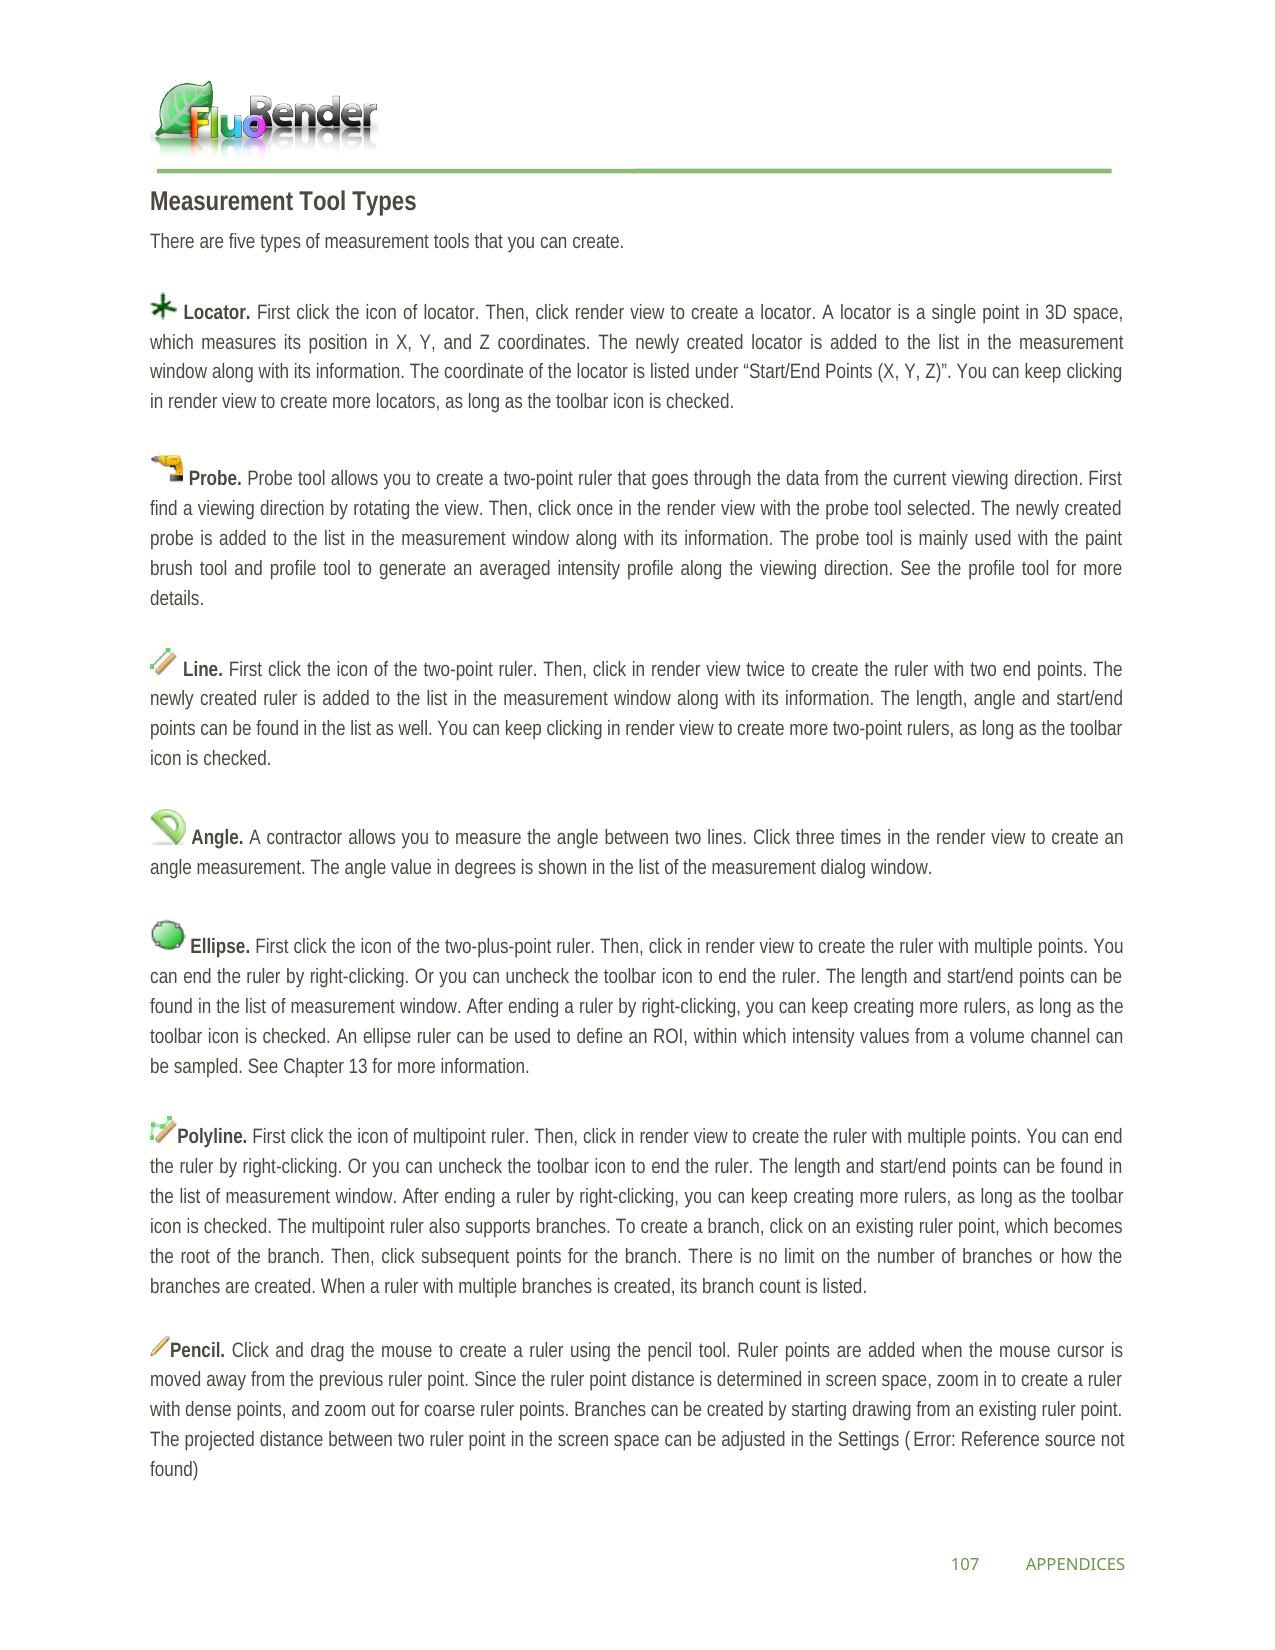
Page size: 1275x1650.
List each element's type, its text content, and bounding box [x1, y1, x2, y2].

text Angle. A contractor allows you to measure the angle between two lines. Click three times in the render view to create an angle measurement. The angle value in degrees is shown in the list of the measurement dialog window. [150, 809, 1125, 879]
picture [150, 648, 177, 676]
text Locator. First click the icon of locator. Then, click render view to create a locator. A locator is a single point in 3D space, which measures its position in X, Y, and Z coordinates. The newly created locator is added to the list in the measurement window along with its information. The coordinate of the locator is listed under “Start/End Points (X, Y, Z)”. You can keep clicking in render view to create more locators, as long as the toolbar icon is checked. [150, 292, 1125, 413]
subtitle Measurement Tool Types [150, 185, 1125, 216]
picture [150, 452, 183, 486]
picture [150, 75, 379, 162]
picture [150, 1336, 170, 1357]
picture [150, 292, 177, 320]
text Probe. Probe tool allows you to create a two-point ruler that goes through the data from the current viewing direction. First find a viewing direction by rotating the view. Then, click once in the render view with the probe tool selected. The newly created probe is added to the list in the measurement window along with its information. The probe tool is mainly used with the paint brush tool and profile tool to generate an averaged intensity profile along the viewing direction. See the profile tool for more details. [150, 453, 1125, 610]
text There are five types of measurement tools that you can create. [150, 229, 1125, 253]
picture [150, 809, 186, 845]
text Line. First click the icon of the two-point ruler. Then, click in render view twice to create the ruler with two end points. The newly created ruler is added to the list in the measurement window along with its information. The length, angle and start/end points can be found in the list as well. You can keep clicking in render view to create more two-point rulers, as long as the toolbar icon is checked. [150, 649, 1125, 770]
text Ellipse. First click the icon of the two-plus-point ruler. Then, click in render view to create the ruler with multiple points. You can end the ruler by right-clicking. Or you can uncheck the toolbar icon to end the ruler. The length and start/end points can be found in the list of measurement window. After ending a ruler by right-clicking, you can keep creating more rulers, as long as the toolbar icon is checked. An ellipse ruler can be used to define an ROI, within which intensity values from a volume channel can be sampled. See Chapter 13 for more information. [150, 918, 1125, 1077]
picture [150, 918, 186, 954]
picture [150, 1116, 177, 1144]
text Polyline. First click the icon of multipoint ruler. Then, click in render view to create the ruler with multiple points. You can end the ruler by right-clicking. Or you can uncheck the toolbar icon to end the ruler. The length and start/end points can be found in the list of measurement window. After ending a ruler by right-clicking, you can keep creating more rulers, as long as the toolbar icon is checked. The multipoint ruler also supports branches. To create a branch, click on an existing ruler point, which becomes the root of the branch. Then, click subsequent points for the branch. There is no limit on the number of branches or how the branches are created. When a ruler with multiple branches is created, its branch count is listed. [150, 1117, 1125, 1298]
